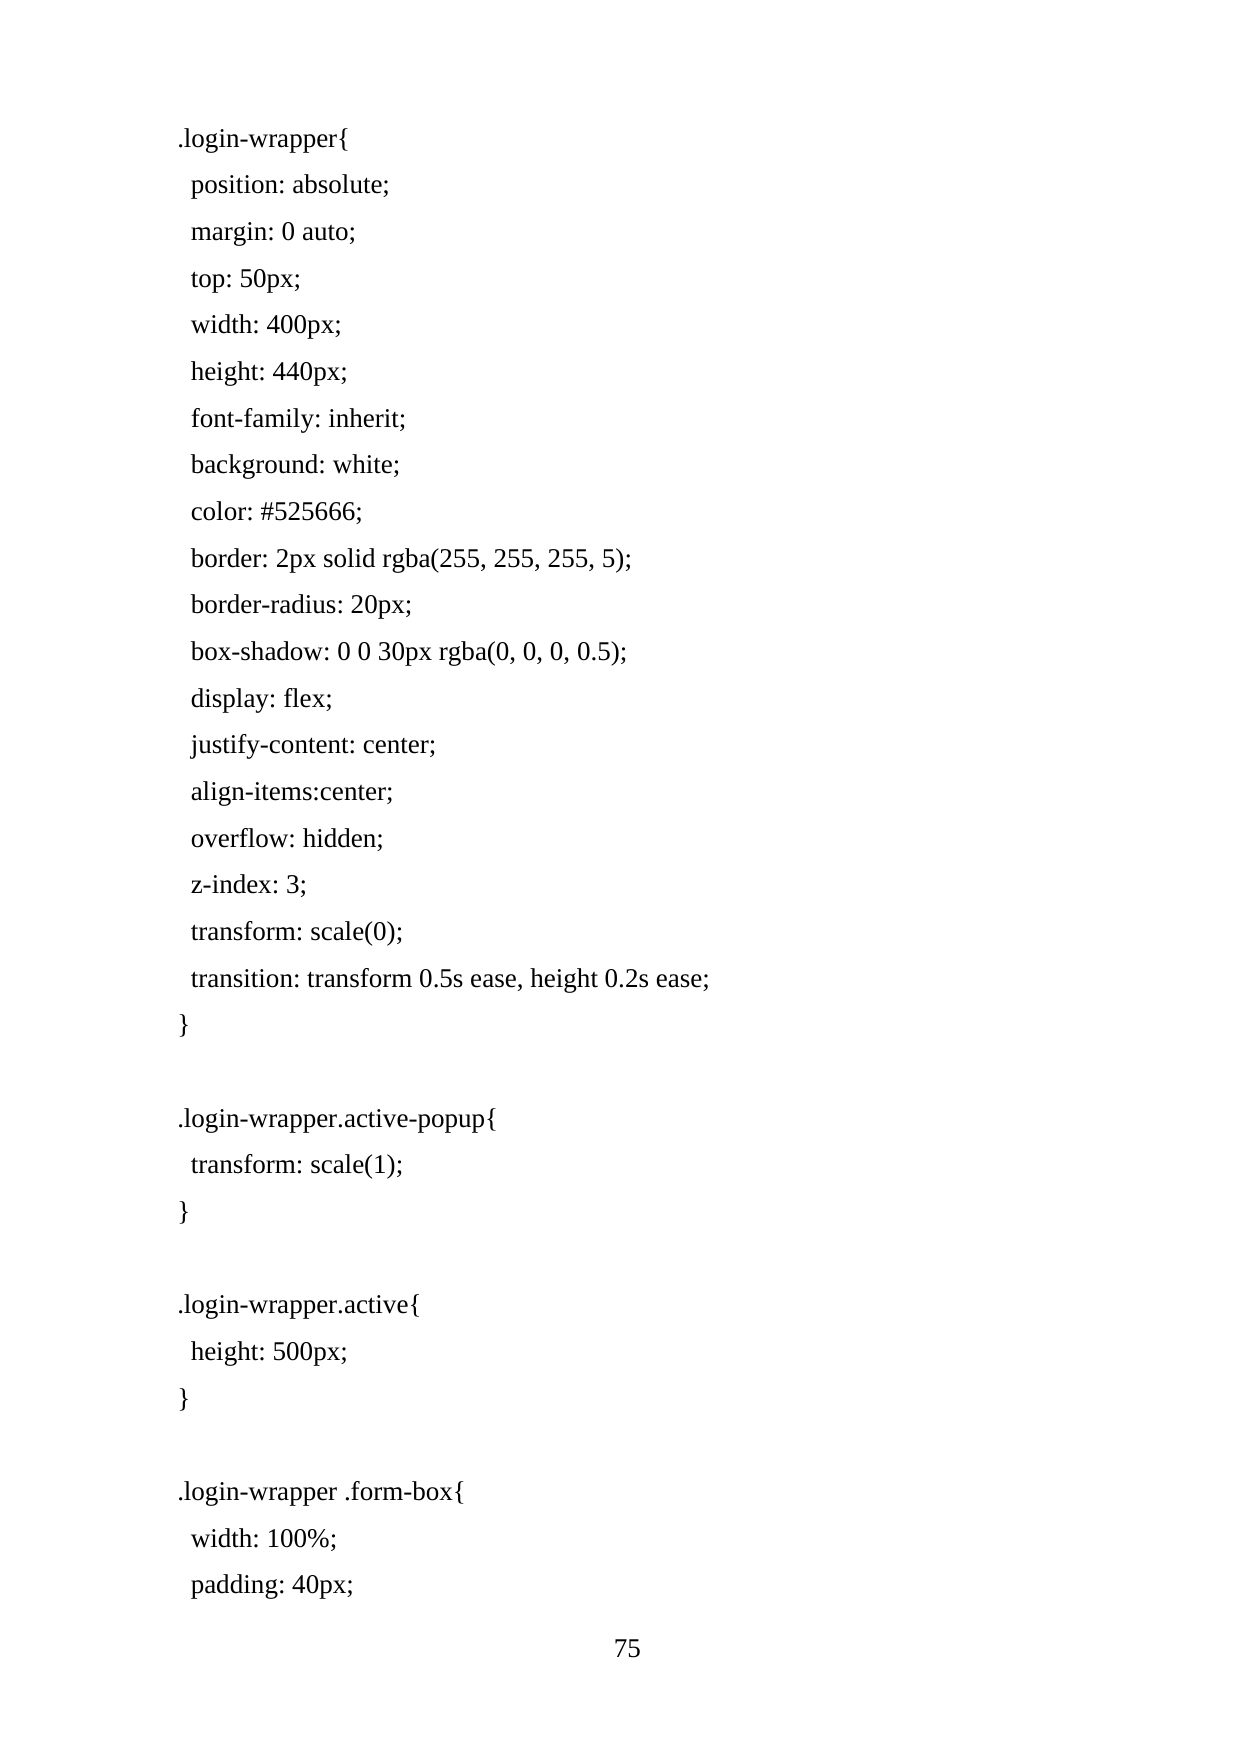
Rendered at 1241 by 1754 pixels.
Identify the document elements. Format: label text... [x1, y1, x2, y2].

text height: 500px; [177, 1335, 1122, 1366]
text font-family: inherit; [177, 402, 1122, 433]
text .login-wrapper.active{ [177, 1288, 1122, 1319]
text justify-content: center; [177, 728, 1122, 759]
text align-items:center; [177, 775, 1122, 806]
text .login-wrapper{ [177, 122, 1122, 153]
text overflow: hidden; [177, 822, 1122, 853]
text transition: transform 0.5s ease, height 0.2s ease; [177, 962, 1122, 993]
text width: 400px; [177, 308, 1122, 339]
text .login-wrapper.active-popup{ [177, 1102, 1122, 1133]
text width: 100%; [177, 1522, 1122, 1553]
text } [177, 1008, 1122, 1039]
text height: 440px; [177, 355, 1122, 386]
text background: white; [177, 448, 1122, 479]
text display: flex; [177, 682, 1122, 713]
text transform: scale(0); [177, 915, 1122, 946]
text .login-wrapper .form-box{ [177, 1475, 1122, 1506]
text margin: 0 auto; [177, 215, 1122, 246]
text box-shadow: 0 0 30px rgba(0, 0, 0, 0.5); [177, 635, 1122, 666]
text padding: 40px; [177, 1568, 1122, 1599]
text transform: scale(1); [177, 1148, 1122, 1179]
text border-radius: 20px; [177, 588, 1122, 619]
text z-index: 3; [177, 868, 1122, 899]
text top: 50px; [177, 262, 1122, 293]
text } [177, 1195, 1122, 1226]
text color: #525666; [177, 495, 1122, 526]
text border: 2px solid rgba(255, 255, 255, 5); [177, 542, 1122, 573]
text position: absolute; [177, 168, 1122, 199]
text } [177, 1382, 1122, 1413]
